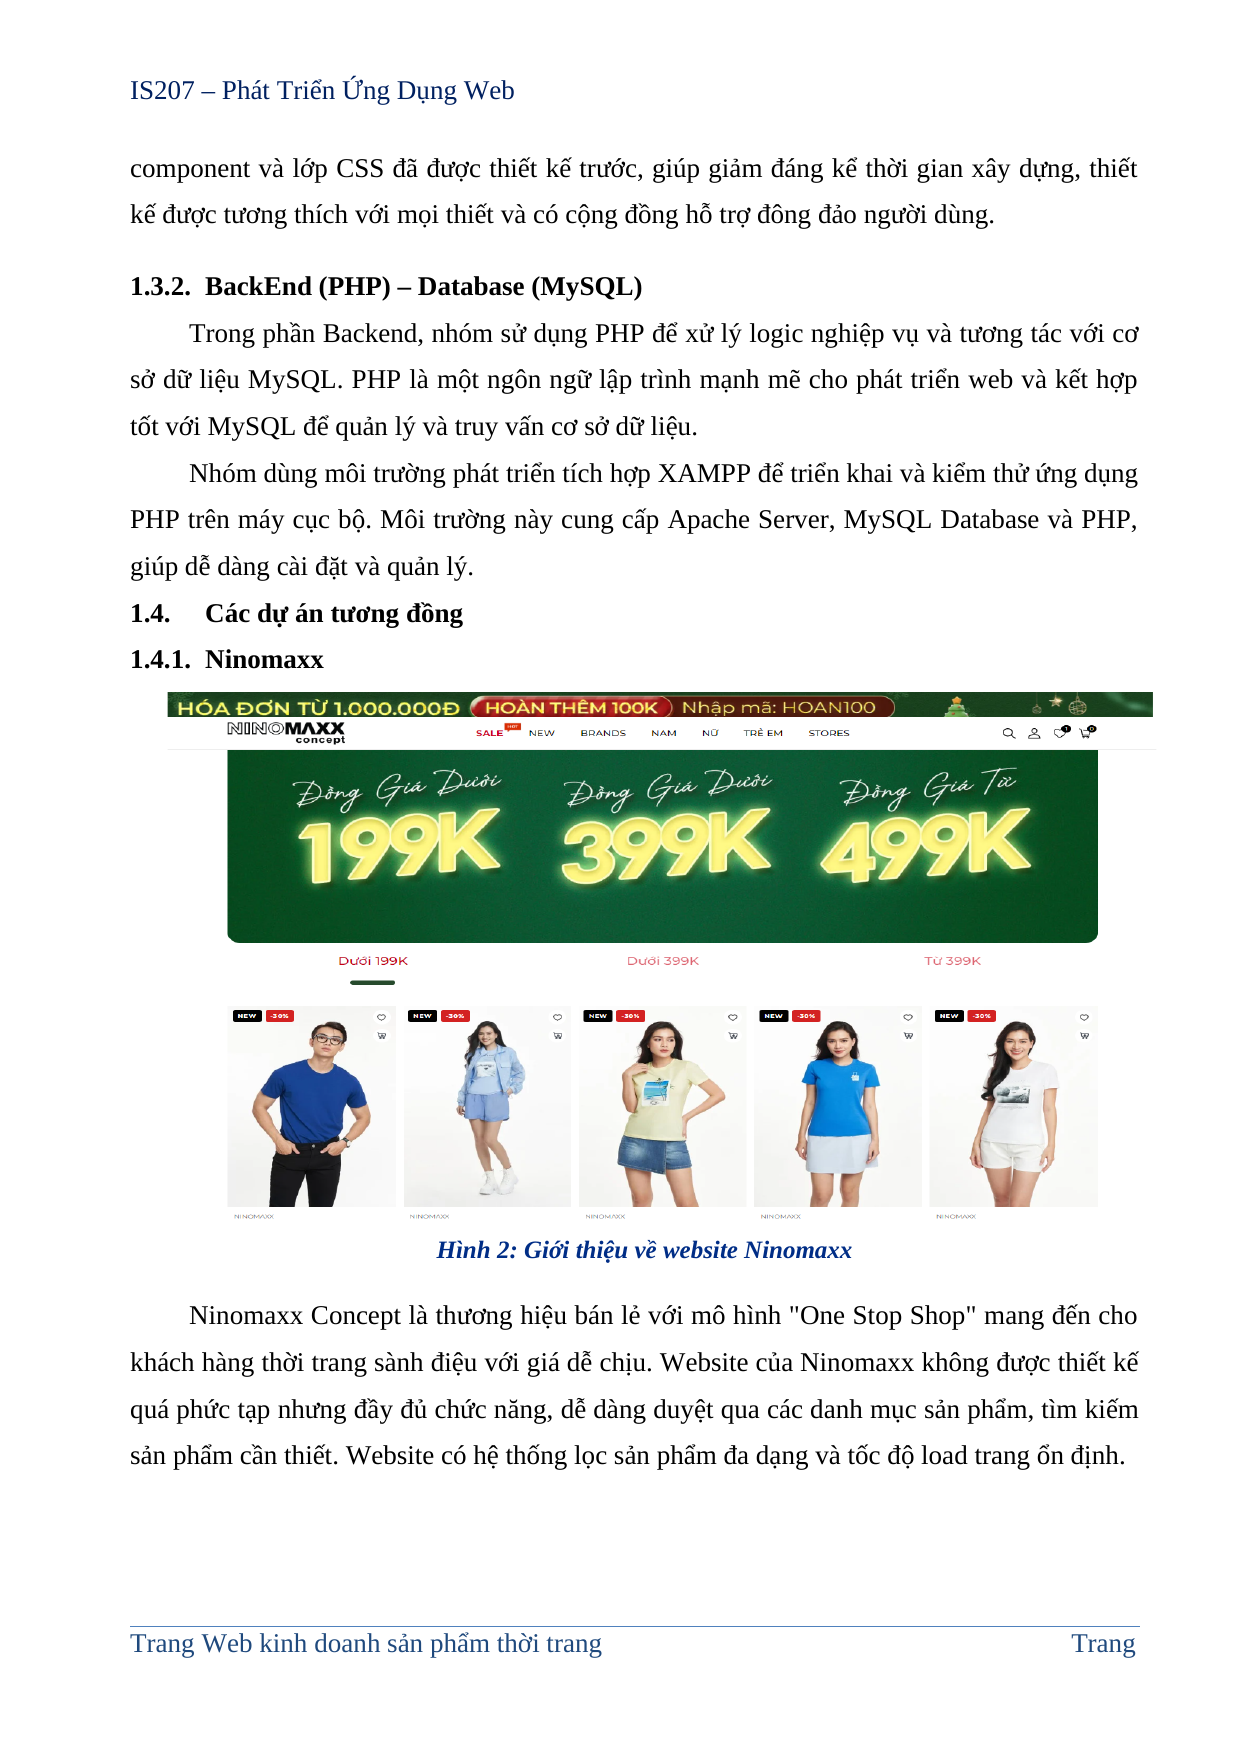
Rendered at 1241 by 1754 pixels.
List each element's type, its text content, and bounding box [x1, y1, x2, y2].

text Ninomaxx Concept là thương hiệu bán lẻ với mô hình "One Stop Shop" mang đến cho khách hàng thời trang sành điệu với giá dễ chịu. Website của Ninomaxx không được thiết kế quá phức tạp nhưng đầy đủ chức năng, dễ dàng duyệt qua các danh mục sản phẩm, tìm kiếm sản phẩm cần thiết. Website có hệ thống lọc sản phẩm đa dạng và tốc độ load trang ổn định. [130, 1299, 1140, 1471]
text Trong phần Backend, nhóm sử dụng PHP để xử lý logic nghiệp vụ và tương tác với cơ sở dữ liệu MySQL. PHP là một ngôn ngữ lập trình mạnh mẽ cho phát triển web và kết hợp tốt với MySQL để quản lý và truy vấn cơ sở dữ liệu. [130, 317, 1140, 441]
subtitle BackEnd (PHP) – Database (MySQL) [130, 270, 1140, 301]
picture [167, 690, 1157, 1220]
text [130, 152, 1140, 229]
subtitle Ninomaxx [130, 643, 1140, 674]
subtitle Các dự án tương đồng [130, 597, 1140, 628]
text Nhóm dùng môi trường phát triển tích hợp XAMPP để triển khai và kiểm thử ứng dụng PHP trên máy cục bộ. Môi trường này cung cấp Apache Server, MySQL Database và PHP, giúp dễ dàng cài đặt và quản lý. [130, 457, 1140, 581]
